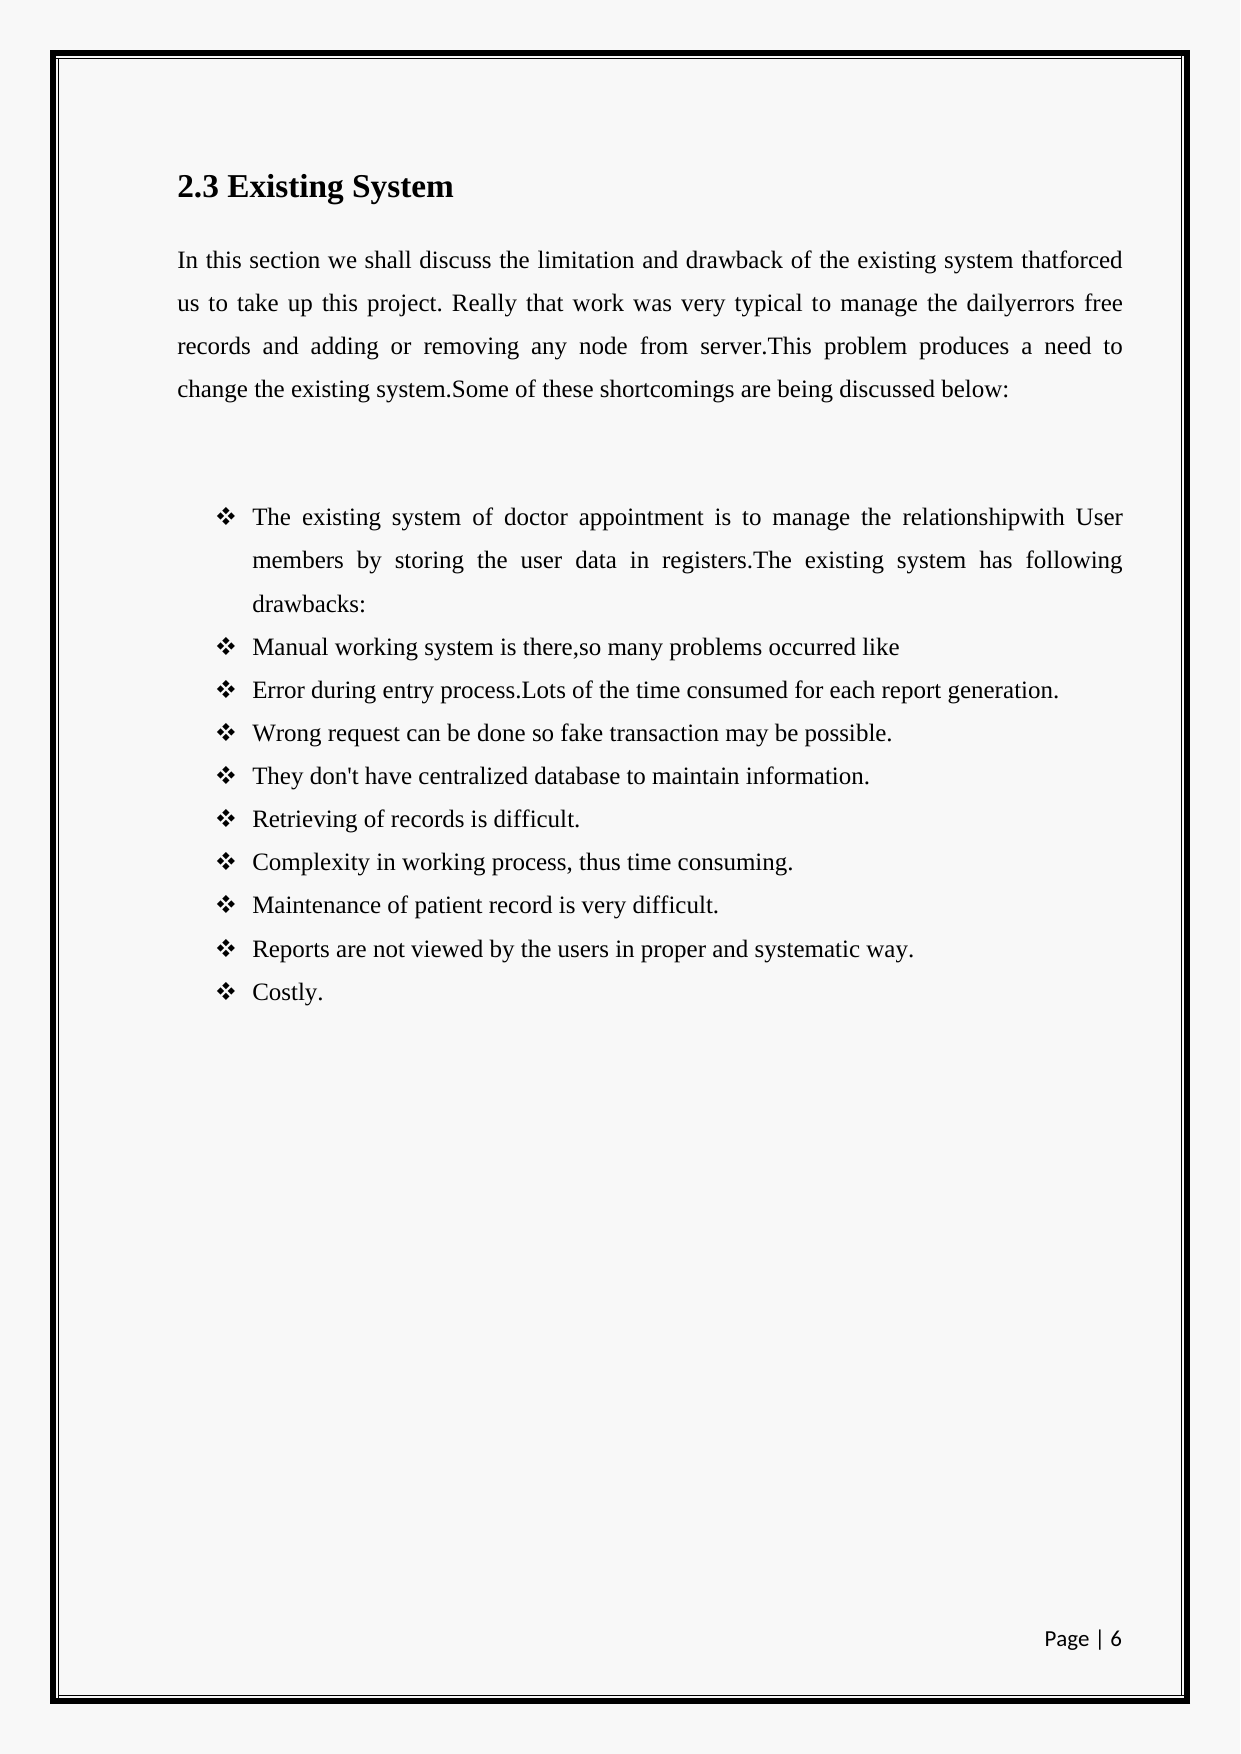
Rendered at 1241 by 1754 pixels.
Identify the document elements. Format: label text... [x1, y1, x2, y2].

list Costly. [214, 977, 1124, 1006]
list Complexity in working process, thus time consuming. [214, 847, 1124, 876]
list Manual working system is there,so many problems occurred like [214, 632, 1124, 661]
text 2.3 Existing System [177, 167, 1124, 205]
list The existing system of doctor appointment is to manage the relationshipwith User members by storing the user data in registers.The existing system has following drawbacks: [214, 502, 1124, 617]
list Wrong request can be done so fake transaction may be possible. [214, 718, 1124, 747]
list Error during entry process.Lots of the time consumed for each report generation. [214, 675, 1124, 704]
list Reports are not viewed by the users in proper and systematic way. [214, 934, 1124, 962]
list Retrieving of records is difficult. [214, 804, 1124, 833]
list They don't have centralized database to maintain information. [214, 761, 1124, 790]
text In this section we shall discuss the limitation and drawback of the existing system thatforced us to take up this project. Really that work was very typical to manage the dailyerrors free records and adding or removing any node from server.This problem produces a need to change the existing system.Some of these shortcomings are being discussed below: [177, 245, 1124, 403]
list Maintenance of patient record is very difficult. [214, 891, 1124, 919]
